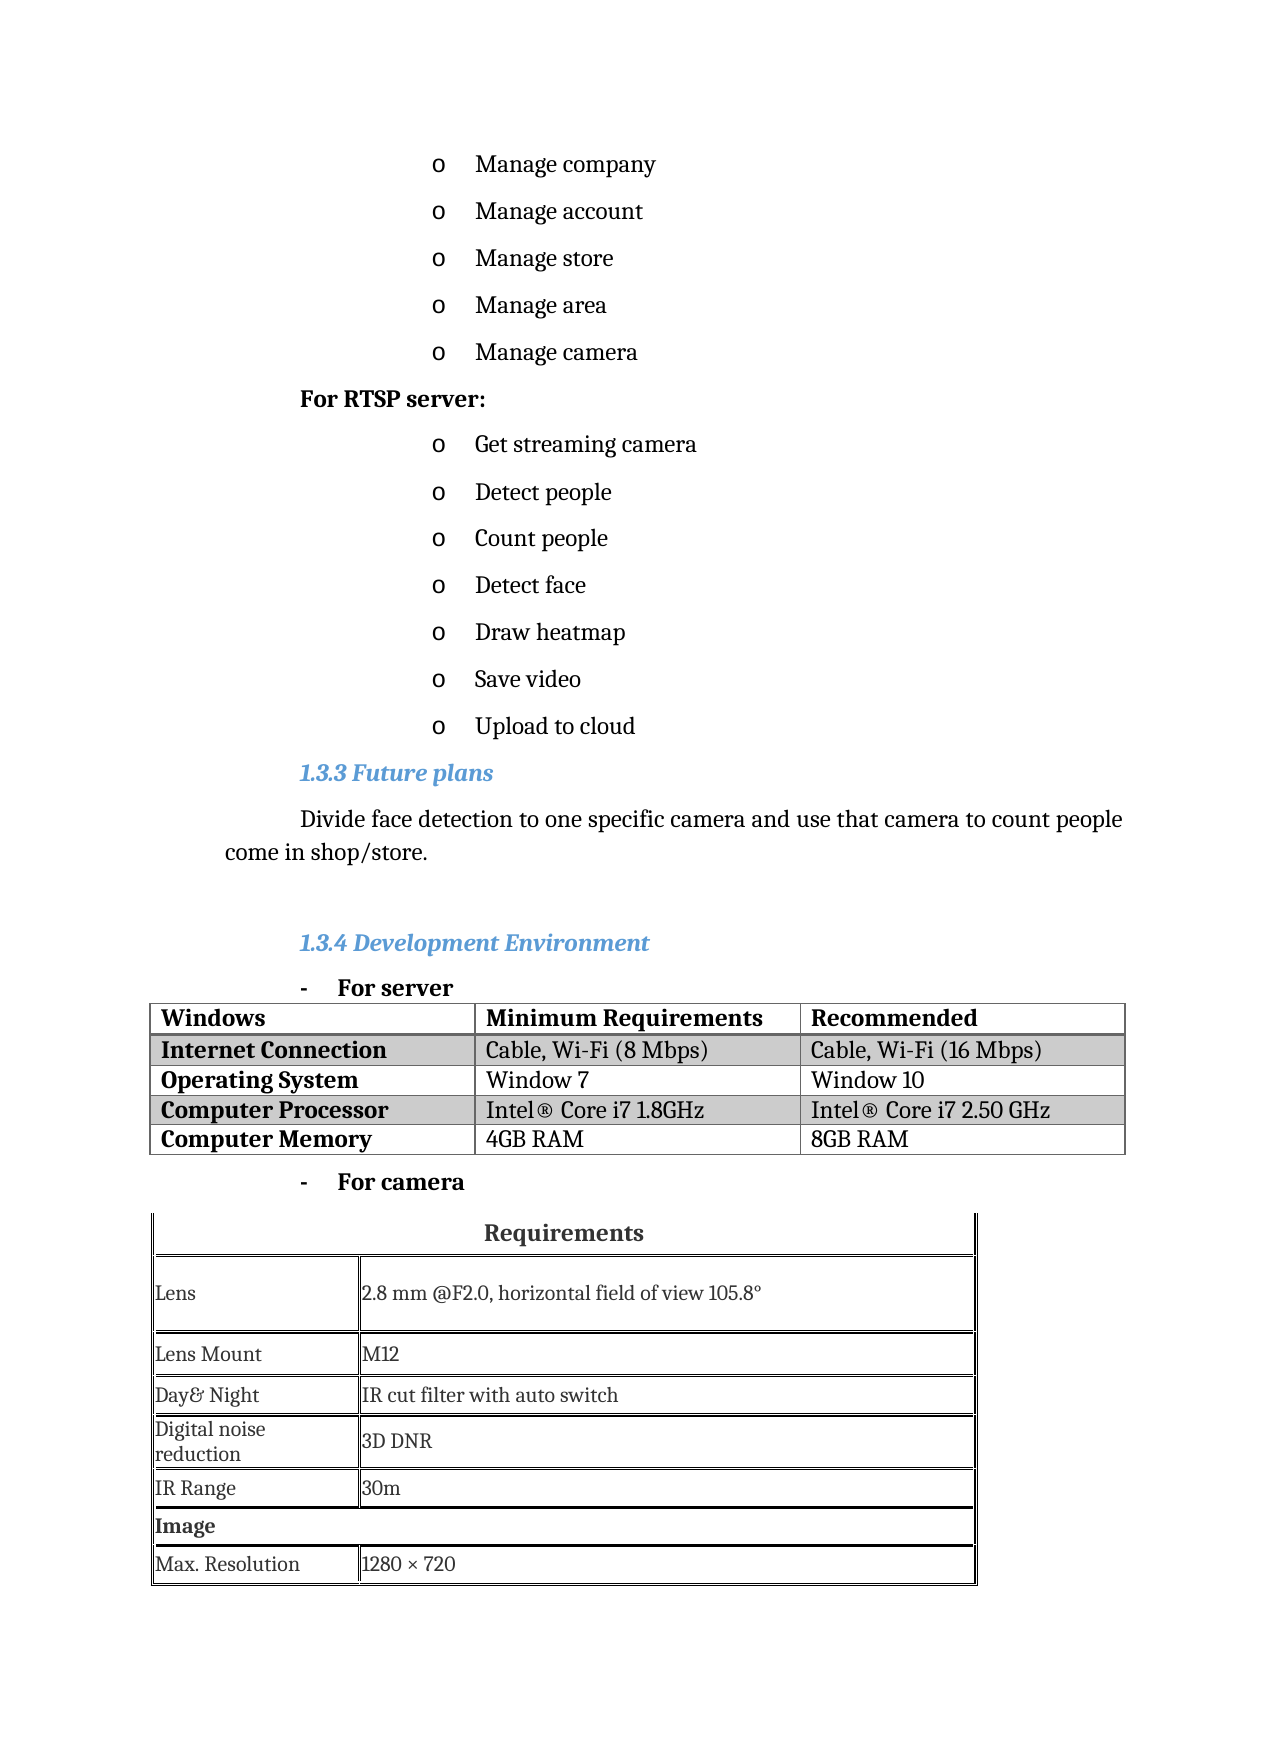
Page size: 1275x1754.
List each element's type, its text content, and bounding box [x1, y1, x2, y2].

table_cell 3D DNR [359, 1413, 976, 1467]
table_cell Operating System [151, 1066, 474, 1094]
table_cell Max. Resolution [152, 1544, 359, 1582]
list Get streaming camera [431, 430, 1125, 460]
table_cell Lens [154, 1254, 358, 1330]
table_cell 30m [361, 1467, 975, 1506]
table_cell IR cut filter with auto switch [361, 1374, 975, 1413]
table_header Windows [151, 1004, 474, 1033]
table_header Minimum Requirements [476, 1004, 800, 1033]
table_cell Intel® Core i7 2.50 GHz [801, 1096, 1124, 1124]
list For server [300, 974, 1125, 1003]
table_cell Intel® Core i7 1.8GHz [476, 1096, 800, 1124]
list 1.3.4 Development Environment [300, 929, 1125, 958]
table_cell 8GB RAM [801, 1125, 1124, 1154]
table_cell Internet Connection [151, 1036, 474, 1065]
list Manage account [431, 197, 1125, 227]
table_cell Computer Memory [151, 1125, 474, 1154]
table_cell Day& Night [154, 1374, 358, 1413]
list For RTSP server: [300, 385, 1125, 414]
list Detect face [431, 571, 1125, 601]
list Save video [431, 665, 1125, 695]
table_header Requirements [154, 1213, 974, 1254]
table_header Recommended [801, 1004, 1124, 1033]
list Detect people [431, 477, 1125, 507]
table_cell IR Range [154, 1467, 358, 1506]
table_cell Cable, Wi-Fi (8 Mbps) [476, 1036, 800, 1065]
list Manage camera [431, 338, 1125, 368]
list Manage store [431, 244, 1125, 274]
list Count people [431, 524, 1125, 554]
table_cell Cable, Wi-Fi (16 Mbps) [801, 1036, 1124, 1065]
list Manage company [431, 150, 1125, 180]
table_cell Window 7 [476, 1066, 800, 1094]
table_cell Digital noise reduction [152, 1413, 359, 1467]
list Draw heatmap [431, 618, 1125, 648]
table_cell Window 10 [801, 1066, 1124, 1094]
list Upload to cloud [431, 712, 1125, 742]
table_cell Computer Processor [151, 1096, 474, 1124]
table_cell 1280 × 720 [359, 1544, 976, 1582]
table_cell Image [154, 1506, 974, 1543]
table_cell 2.8 mm @F2.0, horizontal field of view 105.8° [361, 1254, 975, 1330]
list For camera [300, 1168, 1125, 1196]
list Manage area [431, 291, 1125, 321]
table_cell 4GB RAM [476, 1125, 800, 1154]
list Divide face detection to one specific camera and use that camera to count people come in shop/store. [225, 805, 1125, 867]
table_cell Lens Mount [152, 1330, 359, 1374]
list 1.3.3 Future plans [225, 759, 1125, 788]
table_cell M12 [359, 1330, 976, 1374]
